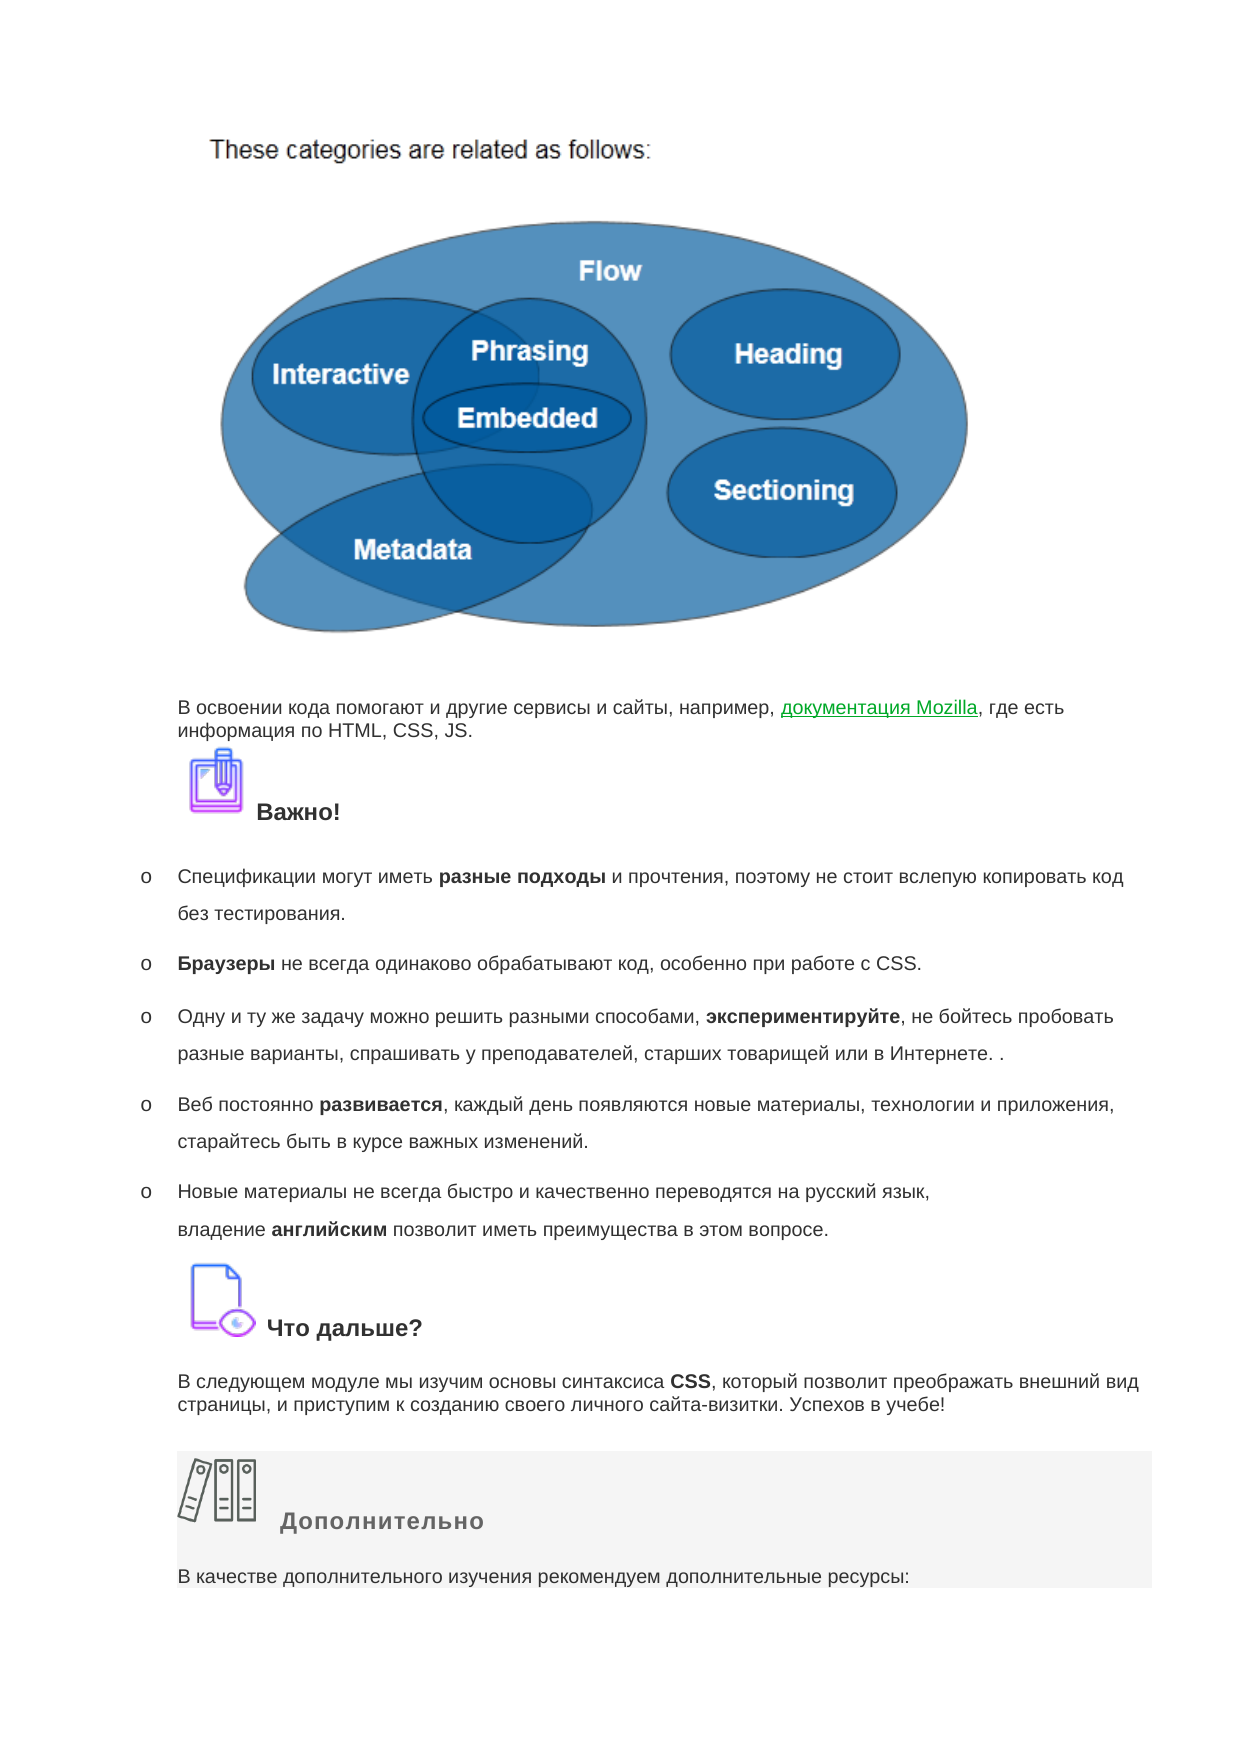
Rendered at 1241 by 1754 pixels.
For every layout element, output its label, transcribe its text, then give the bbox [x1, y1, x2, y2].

picture [177, 1257, 256, 1337]
picture [177, 1450, 256, 1530]
list Спецификации могут иметь разные подходы и прочтения, поэтому не стоит вслепую копировать код без тестирования. [140, 854, 1152, 924]
subtitle Важно! [177, 741, 1152, 825]
subtitle Что дальше? [177, 1258, 1152, 1345]
list Одну и ту же задачу можно решить разными способами, экспериментируйте, не бойтесь пробовать разные варианты, спрашивать у преподавателей, старших товарищей или в Интернете. . [140, 995, 1152, 1065]
text В качестве дополнительного изучения рекомендуем дополнительные ресурсы: [177, 1553, 1152, 1588]
subtitle Дополнительно [177, 1451, 1152, 1534]
list Веб постоянно развивается, каждый день появляются новые материалы, технологии и приложения, старайтесь быть в курсе важных изменений. [140, 1082, 1152, 1152]
text В освоении кода помогают и другие сервисы и сайты, например, документация Mozilla, где есть информация по HTML, CSS, JS. [177, 673, 1152, 741]
text В следующем модуле мы изучим основы синтаксиса CSS, который позволит преображать внешний вид страницы, и приступим к созданию своего личного сайта-визитки. Успехов в учебе! [177, 1370, 1152, 1415]
picture [177, 118, 1004, 674]
list Браузеры не всегда одинаково обрабатывают код, особенно при работе с CSS. [140, 942, 1152, 977]
list Новые материалы не всегда быстро и качественно переводятся на русский язык, владение английским позволит иметь преимущества в этом вопросе. [140, 1170, 1152, 1240]
picture [177, 741, 256, 820]
